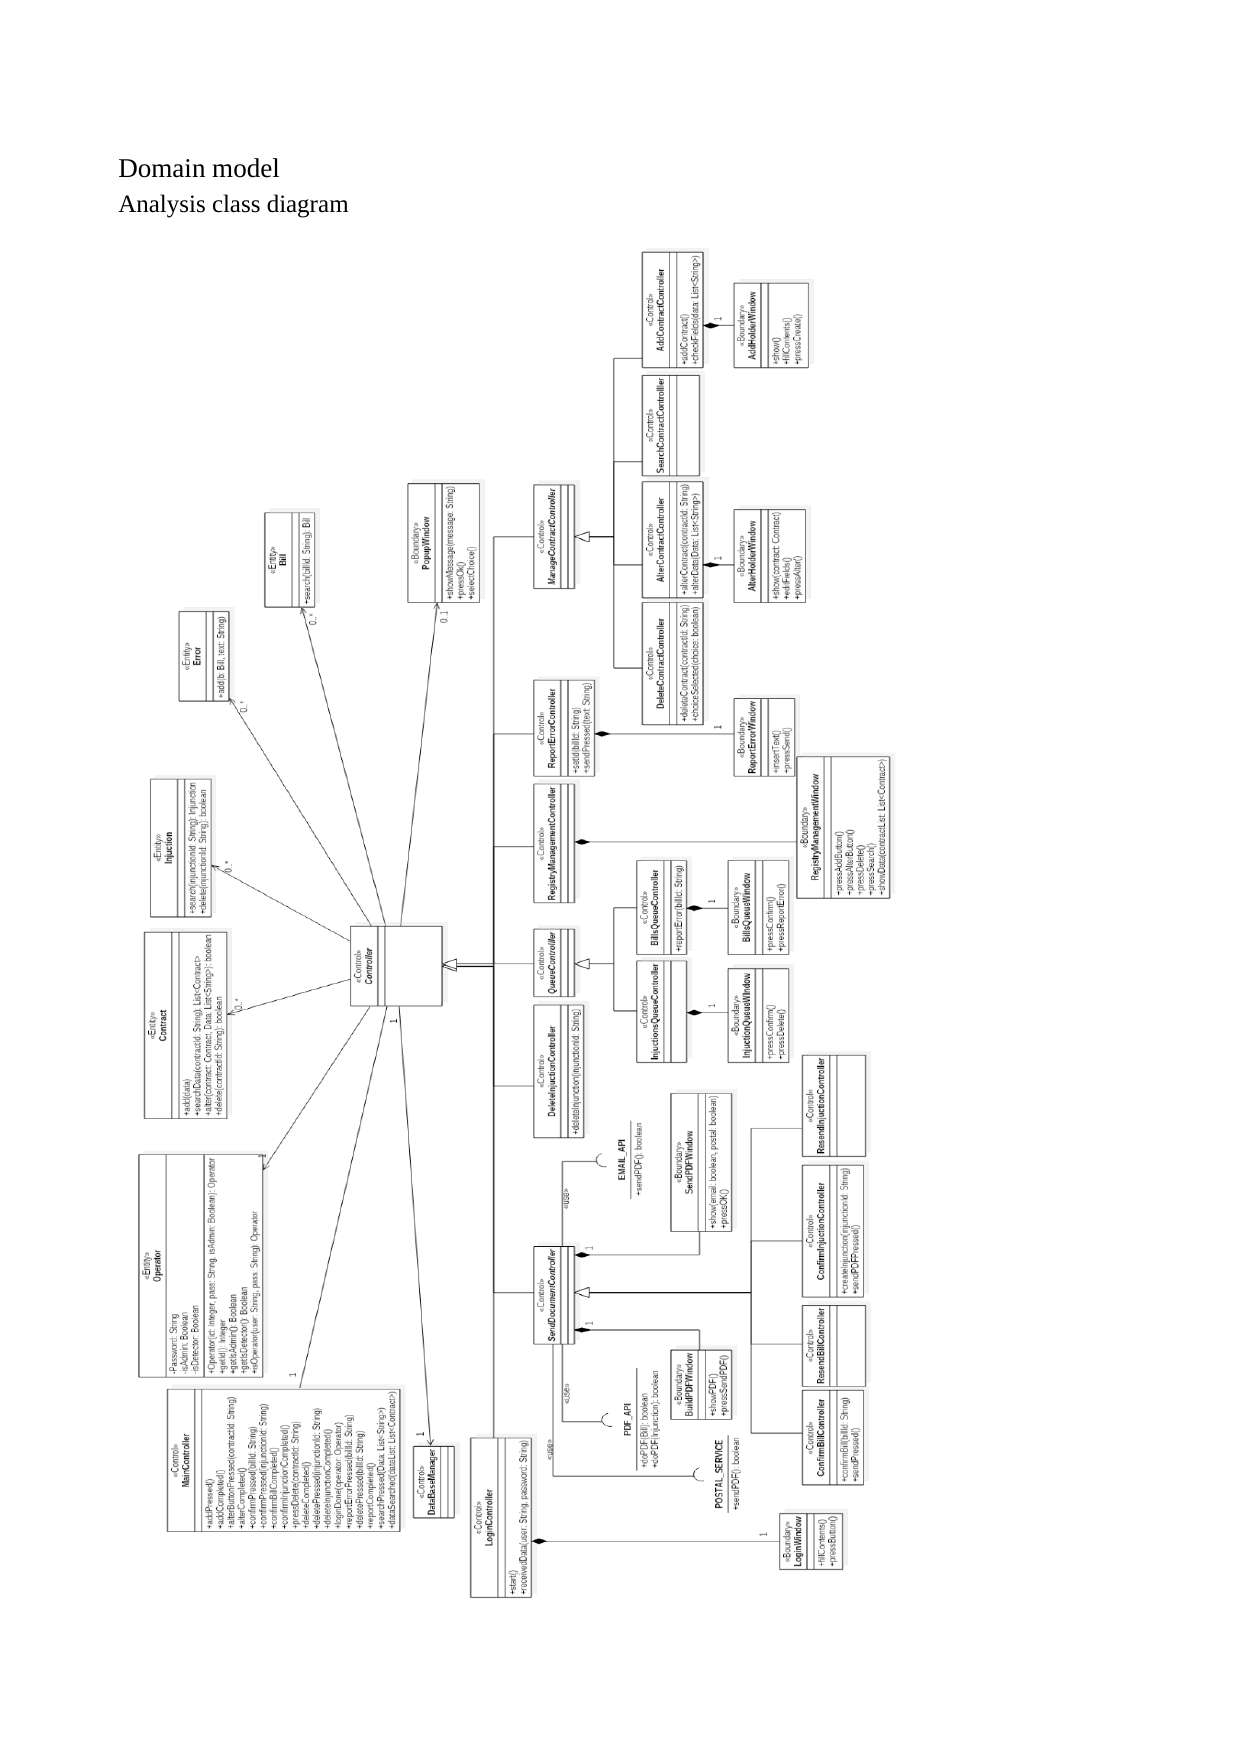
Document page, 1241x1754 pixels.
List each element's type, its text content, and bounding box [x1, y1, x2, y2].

subtitle Domain model [118, 152, 1122, 183]
subtitle Analysis class diagram [118, 189, 1122, 218]
picture [132, 230, 917, 1602]
